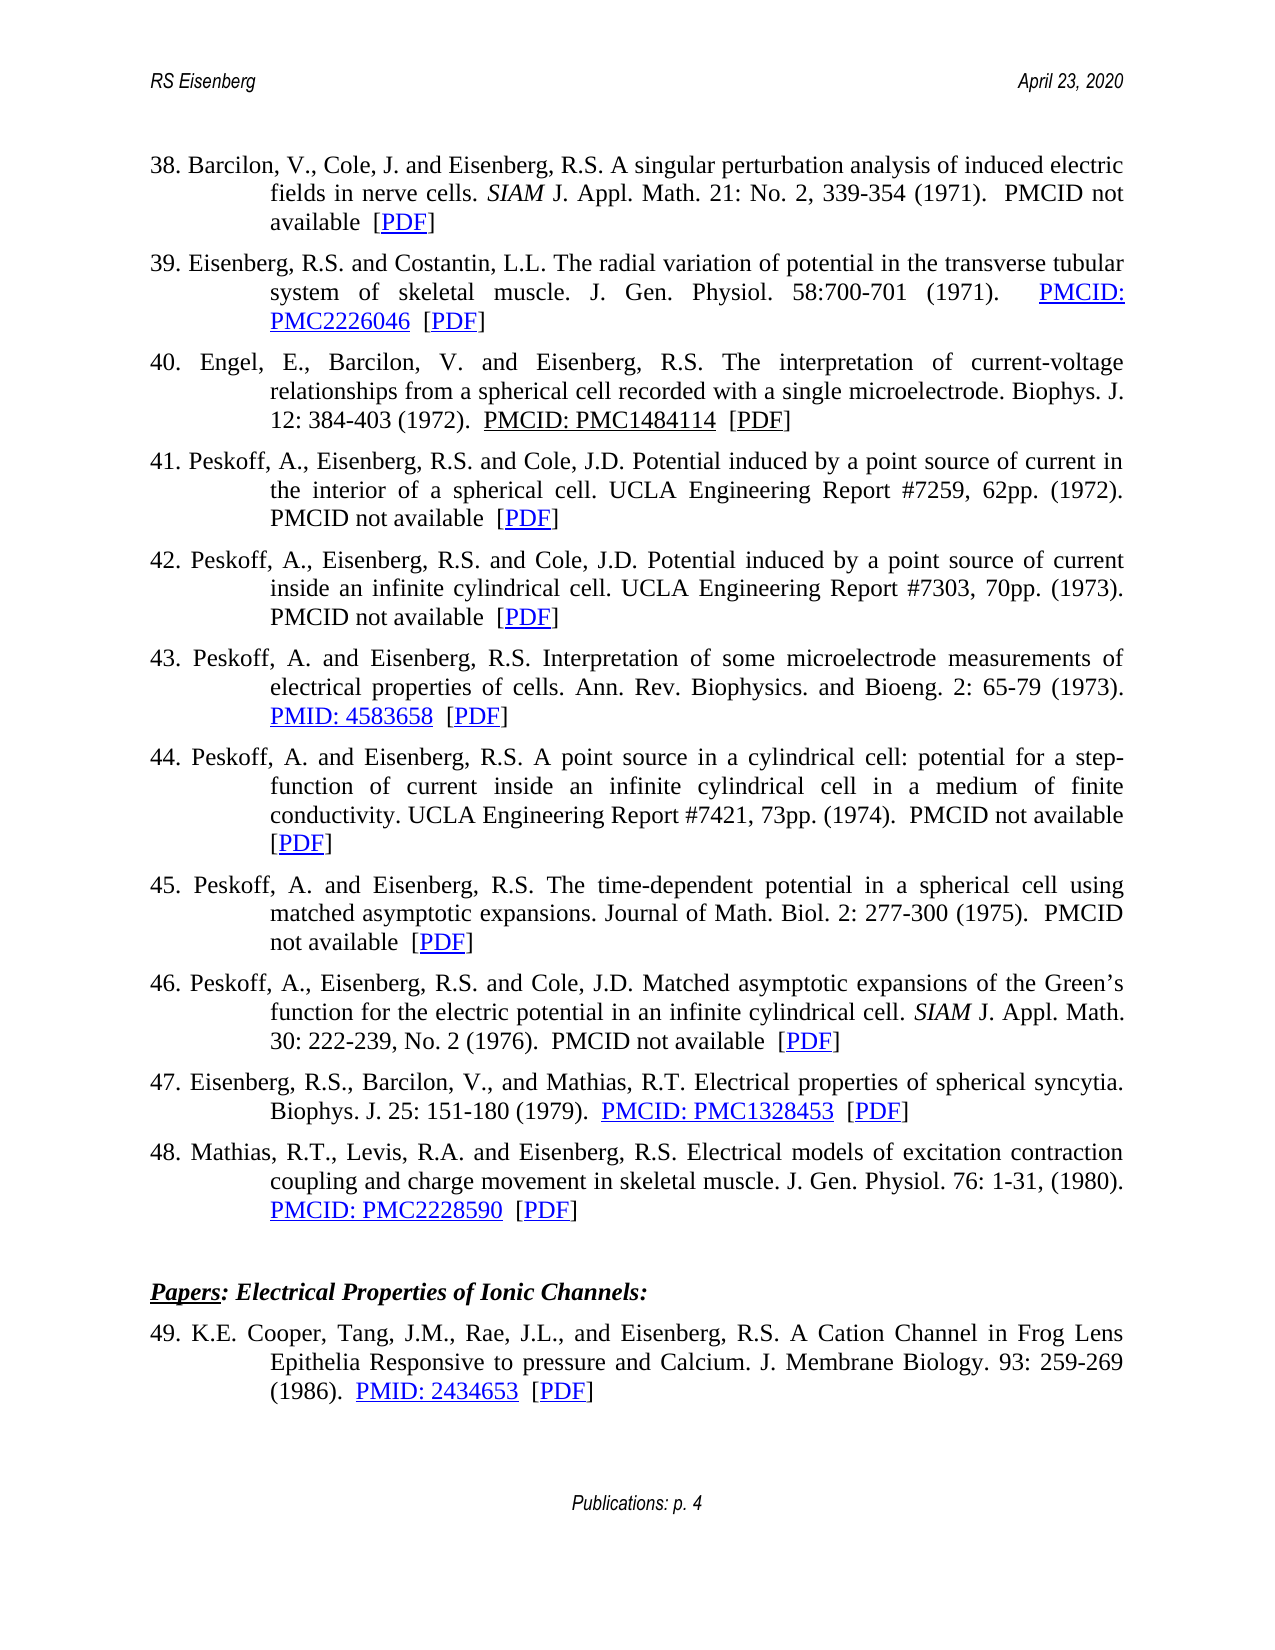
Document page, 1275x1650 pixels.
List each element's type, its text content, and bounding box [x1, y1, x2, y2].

text 43. Peskoff, A. and Eisenberg, R.S. Interpretation of some microelectrode measurements of electrical properties of cells. Ann. Rev. Biophysics. and Bioeng. 2: 65-79 (1973). PMID: 4583658 [PDF] [150, 643, 1125, 730]
text 44. Peskoff, A. and Eisenberg, R.S. A point source in a cylindrical cell: potential for a step-function of current inside an infinite cylindrical cell in a medium of finite conductivity. UCLA Engineering Report #7421, 73pp. (1974). PMCID not available [PDF] [150, 742, 1125, 857]
text 42. Peskoff, A., Eisenberg, R.S. and Cole, J.D. Potential induced by a point source of current inside an infinite cylindrical cell. UCLA Engineering Report #7303, 70pp. (1973). PMCID not available [PDF] [150, 545, 1125, 631]
text Papers: Electrical Properties of Ionic Channels: [150, 1277, 1125, 1306]
text 38. Barcilon, V., Cole, J. and Eisenberg, R.S. A singular perturbation analysis of induced electric fields in nerve cells. SIAM J. Appl. Math. 21: No. 2, 339-354 (1971). PMCID not available [PDF] [150, 150, 1125, 236]
text 39. Eisenberg, R.S. and Costantin, L.L. The radial variation of potential in the transverse tubular system of skeletal muscle. J. Gen. Physiol. 58:700-701 (1971). PMCID: PMC2226046 [PDF] [150, 248, 1125, 335]
text 47. Eisenberg, R.S., Barcilon, V., and Mathias, R.T. Electrical properties of spherical syncytia. Biophys. J. 25: 151-180 (1979). PMCID: PMC1328453 [PDF] [150, 1067, 1125, 1125]
text 48. Mathias, R.T., Levis, R.A. and Eisenberg, R.S. Electrical models of excitation contraction coupling and charge movement in skeletal muscle. J. Gen. Physiol. 76: 1-31, (1980). PMCID: PMC2228590 [PDF] [150, 1137, 1125, 1223]
text 41. Peskoff, A., Eisenberg, R.S. and Cole, J.D. Potential induced by a point source of current in the interior of a spherical cell. UCLA Engineering Report #7259, 62pp. (1972). PMCID not available [PDF] [150, 446, 1125, 532]
text 40. Engel, E., Barcilon, V. and Eisenberg, R.S. The interpretation of current-voltage relationships from a spherical cell recorded with a single microelectrode. Biophys. J. 12: 384-403 (1972). PMCID: PMC1484114 [PDF] [150, 347, 1125, 433]
text 45. Peskoff, A. and Eisenberg, R.S. The time-dependent potential in a spherical cell using matched asymptotic expansions. Journal of Math. Biol. 2: 277-300 (1975). PMCID not available [PDF] [150, 870, 1125, 956]
text 46. Peskoff, A., Eisenberg, R.S. and Cole, J.D. Matched asymptotic expansions of the Green’s function for the electric potential in an infinite cylindrical cell. SIAM J. Appl. Math. 30: 222-239, No. 2 (1976). PMCID not available [PDF] [150, 968, 1125, 1055]
text 49. K.E. Cooper, Tang, J.M., Rae, J.L., and Eisenberg, R.S. A Cation Channel in Frog Lens Epithelia Responsive to pressure and Calcium. J. Membrane Biology. 93: 259-269 (1986). PMID: 2434653 [PDF] [150, 1318, 1125, 1405]
